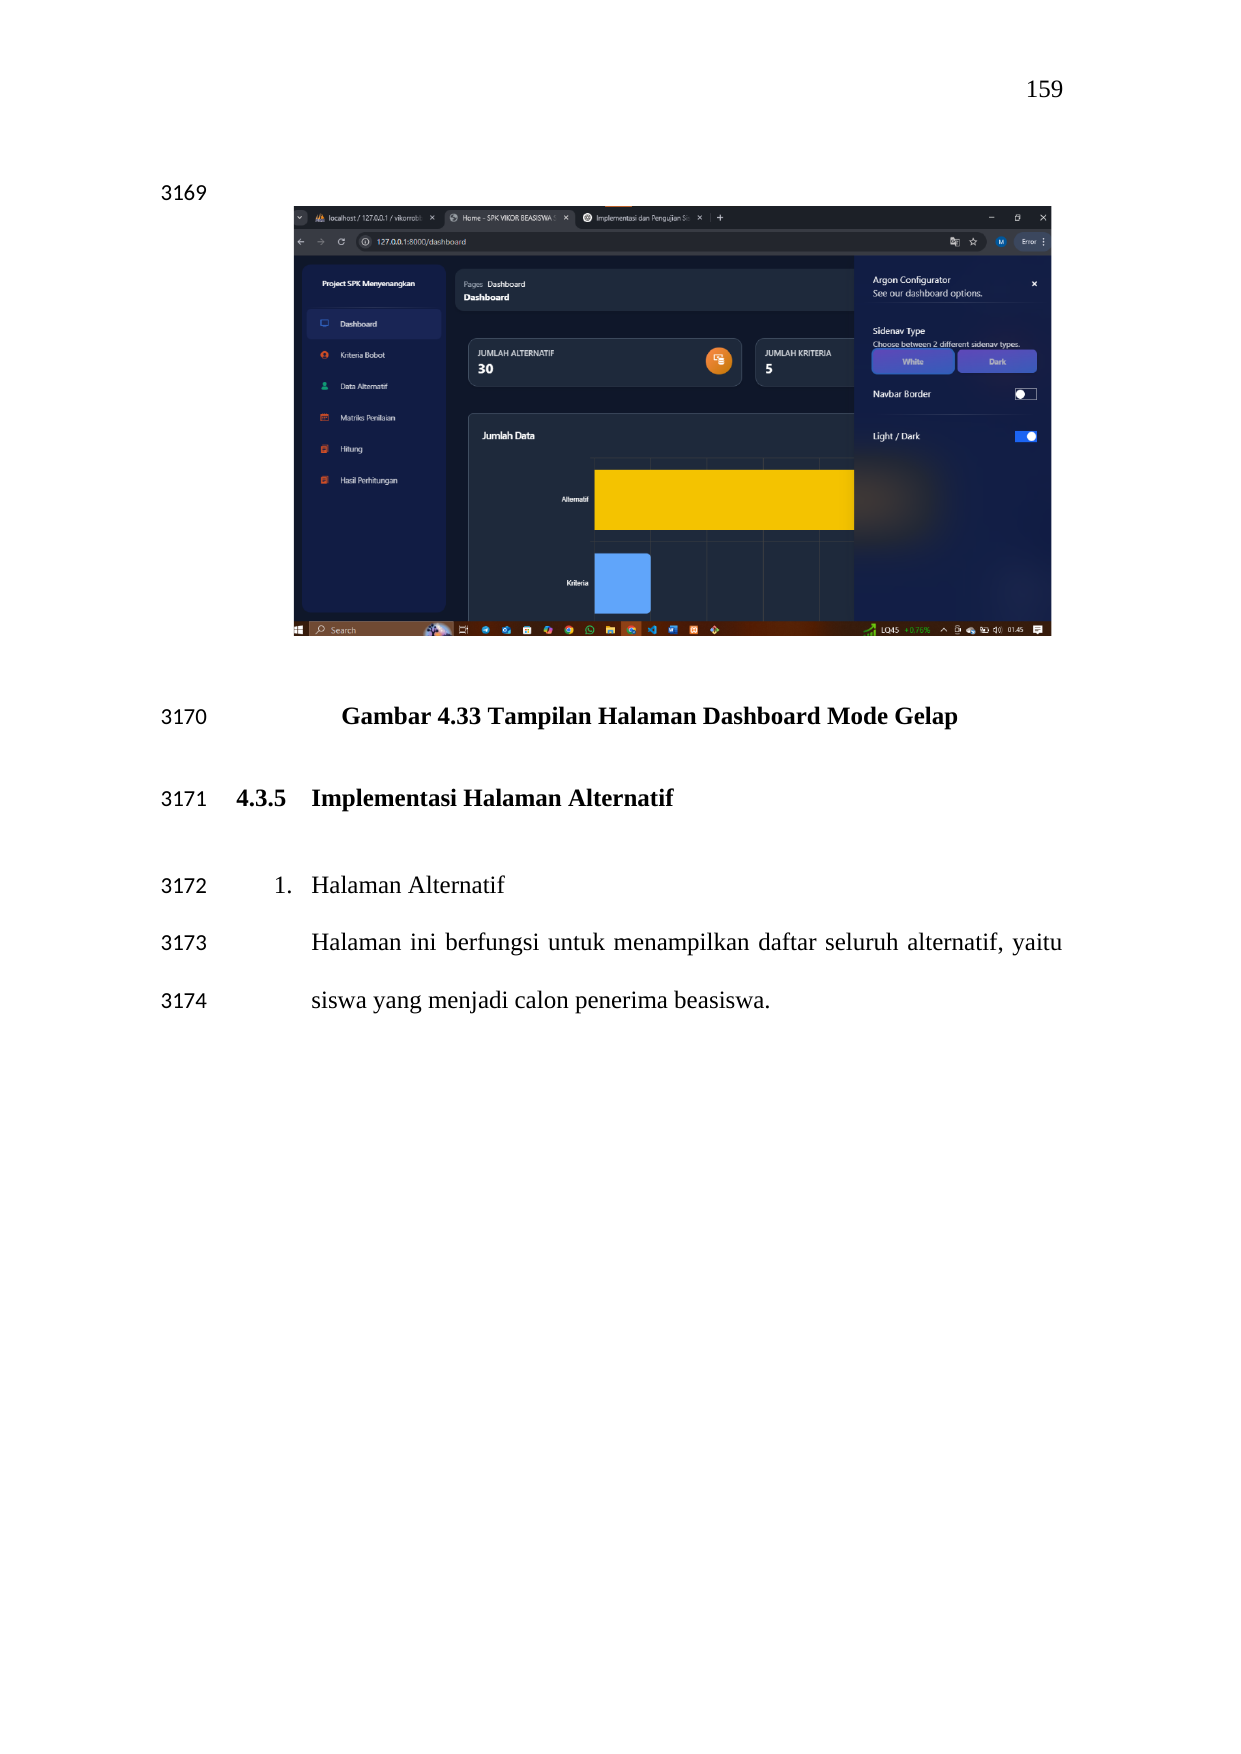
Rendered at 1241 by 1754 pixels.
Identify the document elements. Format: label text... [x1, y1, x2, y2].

picture [292, 206, 1052, 635]
list Halaman Alternatif [274, 870, 1063, 898]
subtitle Implementasi Halaman Alternatif [236, 783, 1063, 812]
list Halaman ini berfungsi untuk menampilkan daftar seluruh alternatif, yaitu siswa yang menjadi calon penerima beasiswa. [311, 927, 1063, 1013]
